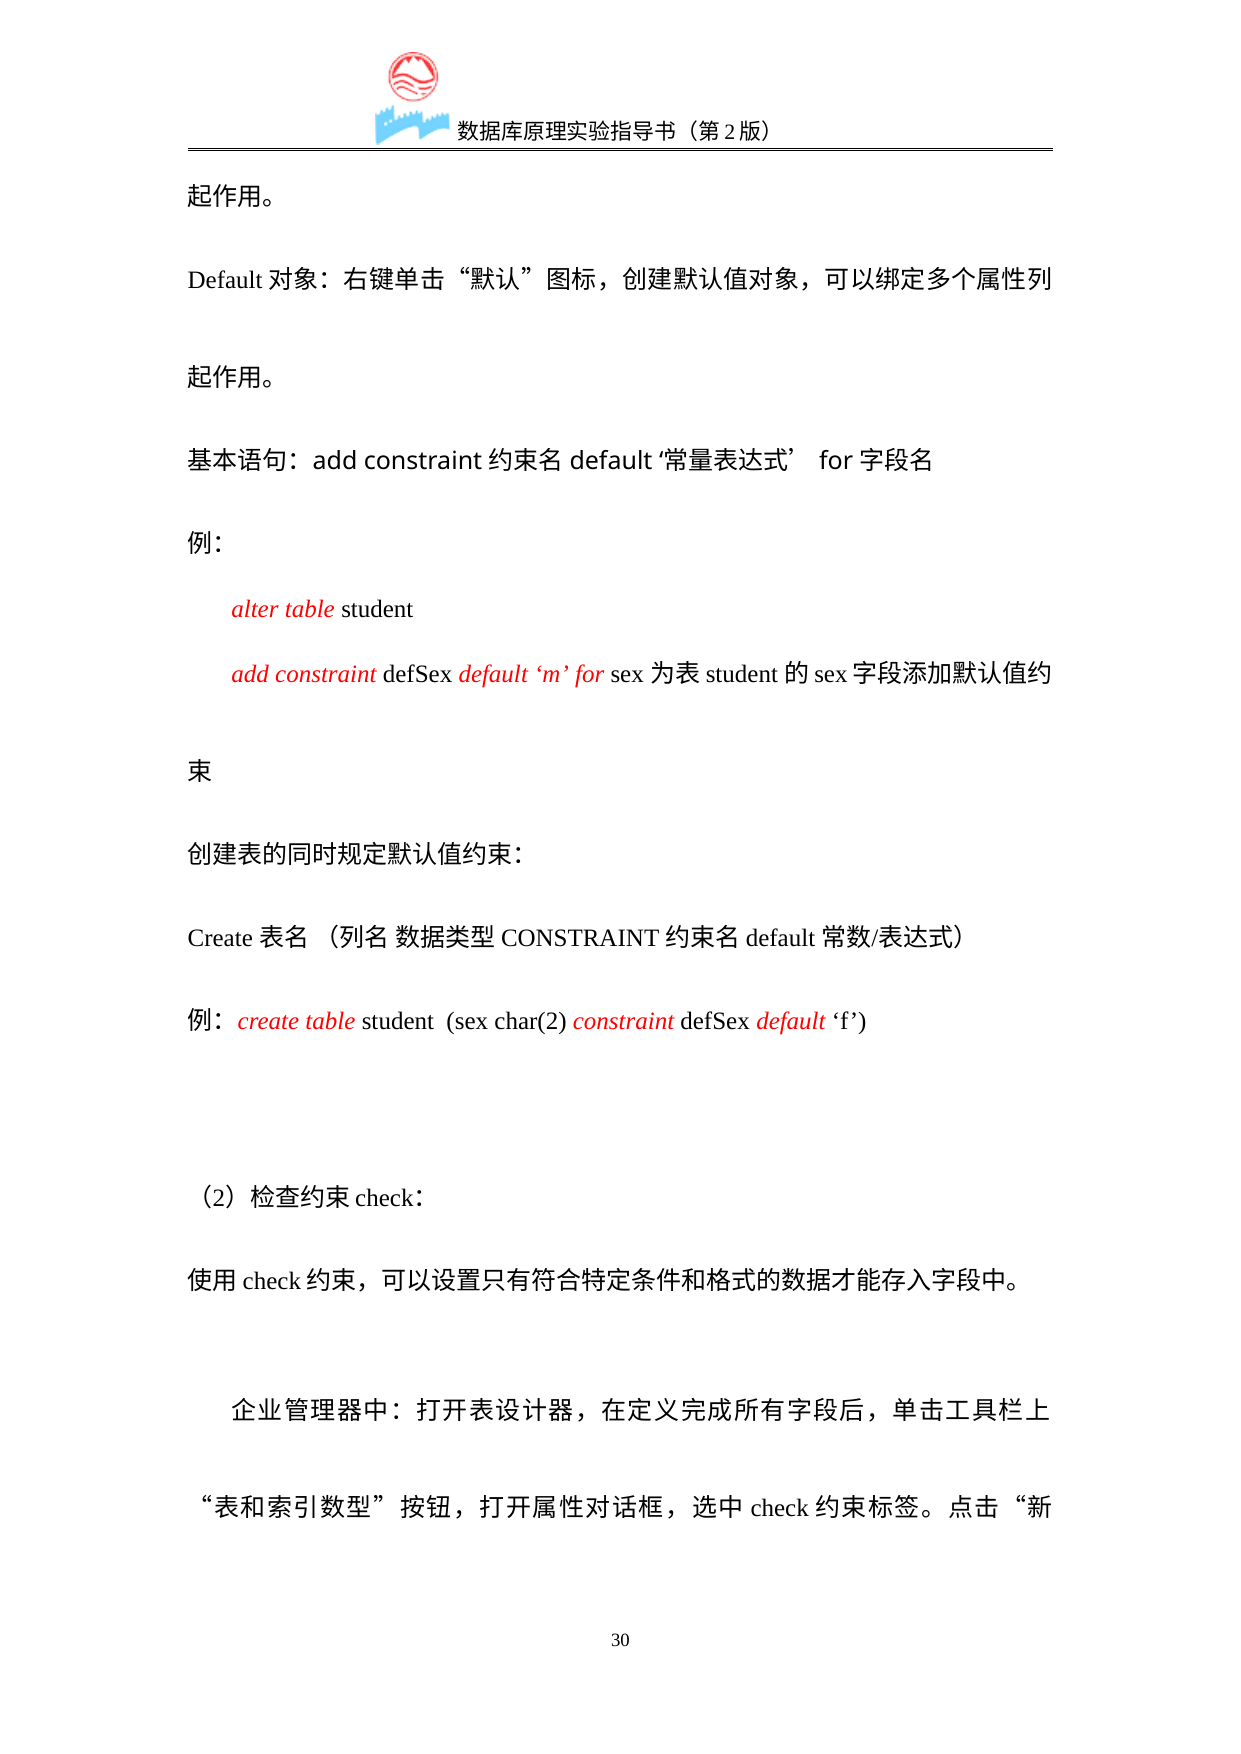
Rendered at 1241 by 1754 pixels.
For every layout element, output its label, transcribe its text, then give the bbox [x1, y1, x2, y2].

picture [375, 52, 451, 145]
text Create 表名 （列名 数据类型 CONSTRAINT 约束名 default 常数/表达式） [187, 903, 1053, 968]
text alter table student [187, 592, 1053, 625]
text 例：create table student (sex char(2) constraint defSex default ‘f’) [187, 986, 1053, 1051]
text Default对象：右键单击“默认”图标，创建默认值对象，可以绑定多个属性列起作用。 [187, 245, 1053, 408]
text 使用check约束，可以设置只有符合特定条件和格式的数据才能存入字段中。 [187, 1246, 1053, 1311]
text 企业管理器中：打开表设计器，在定义完成所有字段后，单击工具栏上“表和索引数型”按钮，打开属性对话框，选中check约束标签。点击“新建”按钮，创建新的check约束。为新建约束起名后输入约束表达式。 [187, 1376, 1053, 1538]
text （2）检查约束check： [187, 1163, 1053, 1228]
text 创建表的同时规定默认值约束： [187, 820, 1053, 885]
text 基本语句：add constraint 约束名 default ‘常量表达式’ for 字段名 [187, 426, 1053, 491]
text 例： [187, 509, 1053, 574]
text Default定义：在创建表字段的同时，在其属性标签中指定默认值，仅在该字段起作用。 [187, 162, 1053, 227]
text add constraint defSex default ‘m’ for sex 为表 student 的sex字段添加默认值约束 [187, 639, 1053, 802]
